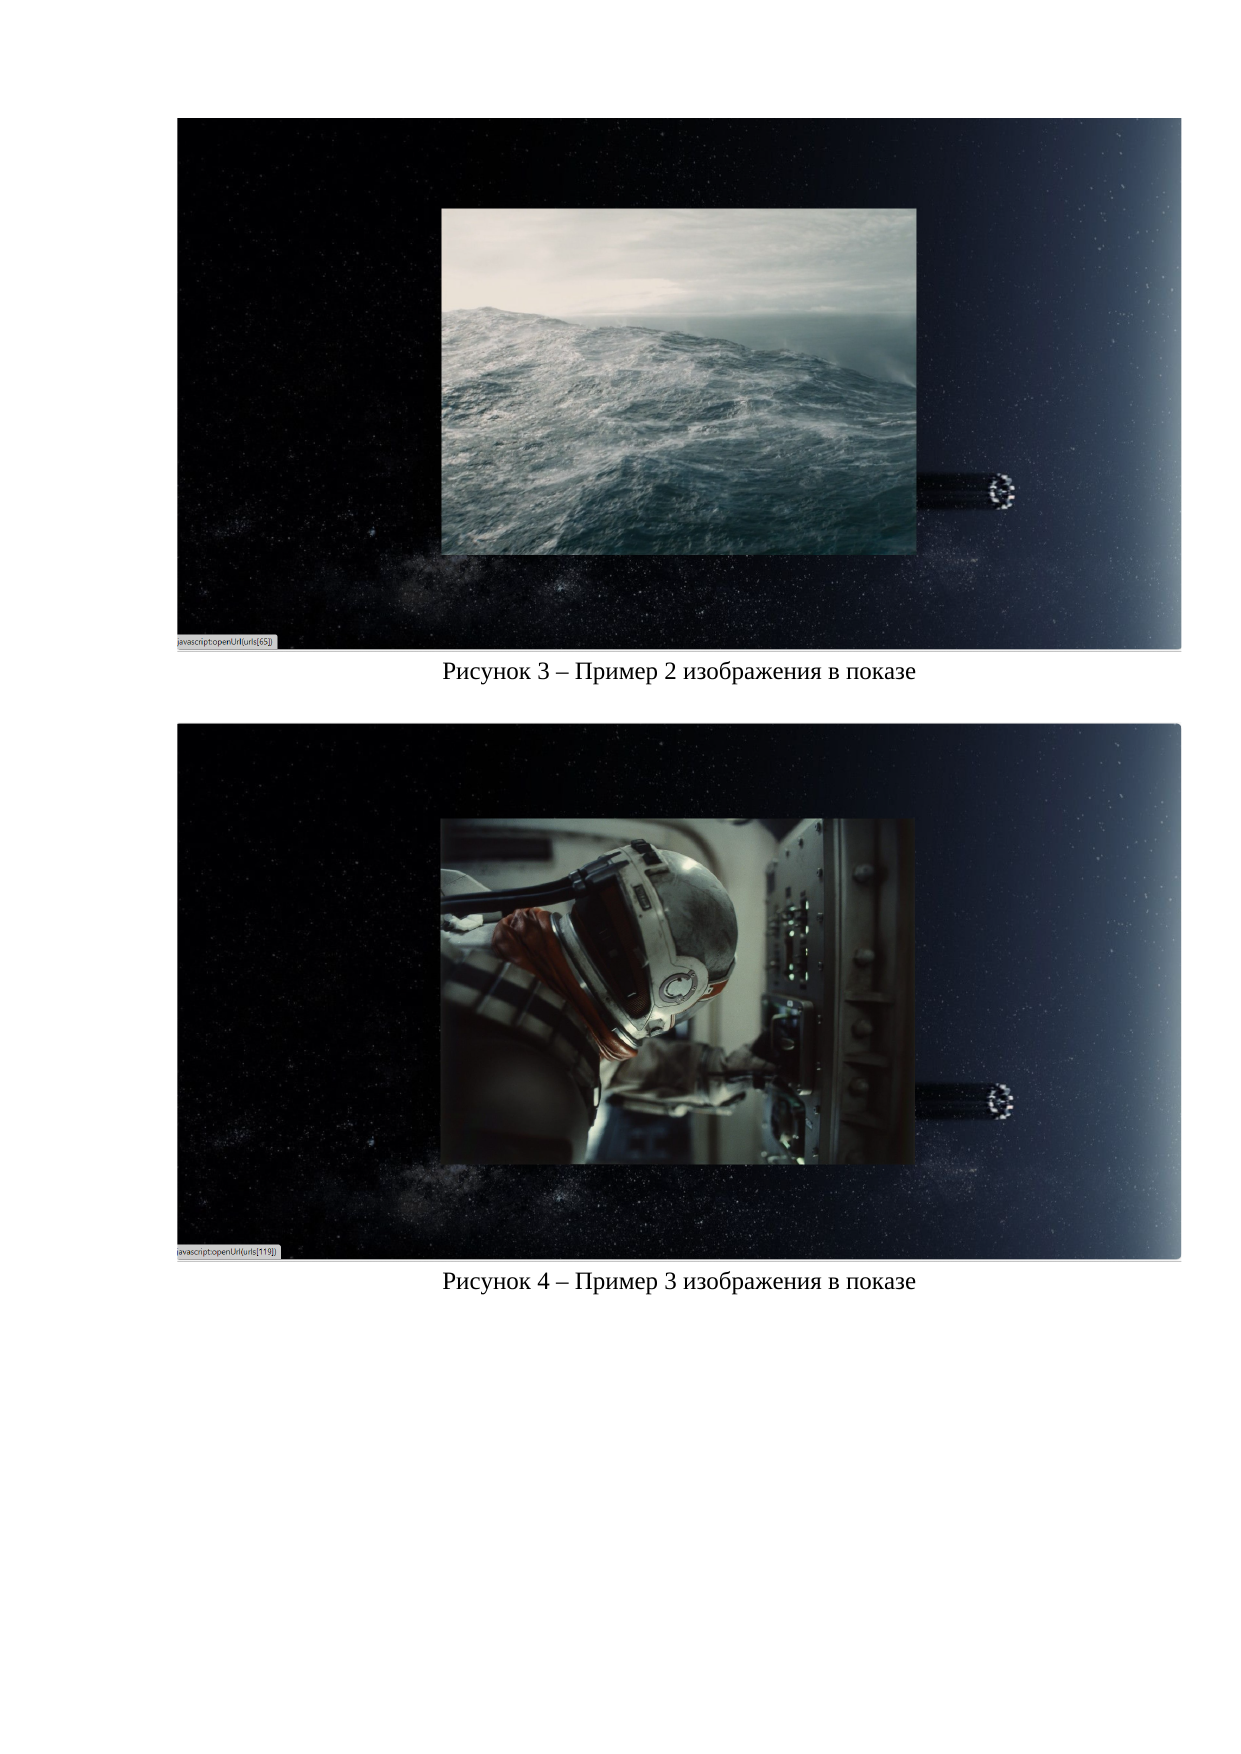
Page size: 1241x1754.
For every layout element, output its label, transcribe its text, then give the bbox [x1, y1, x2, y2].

list Рисунок 4 – Пример 3 изображения в показе [177, 1266, 1181, 1295]
list Рисунок 3 – Пример 2 изображения в показе [177, 656, 1181, 685]
picture [177, 722, 1182, 1262]
picture [177, 118, 1182, 652]
